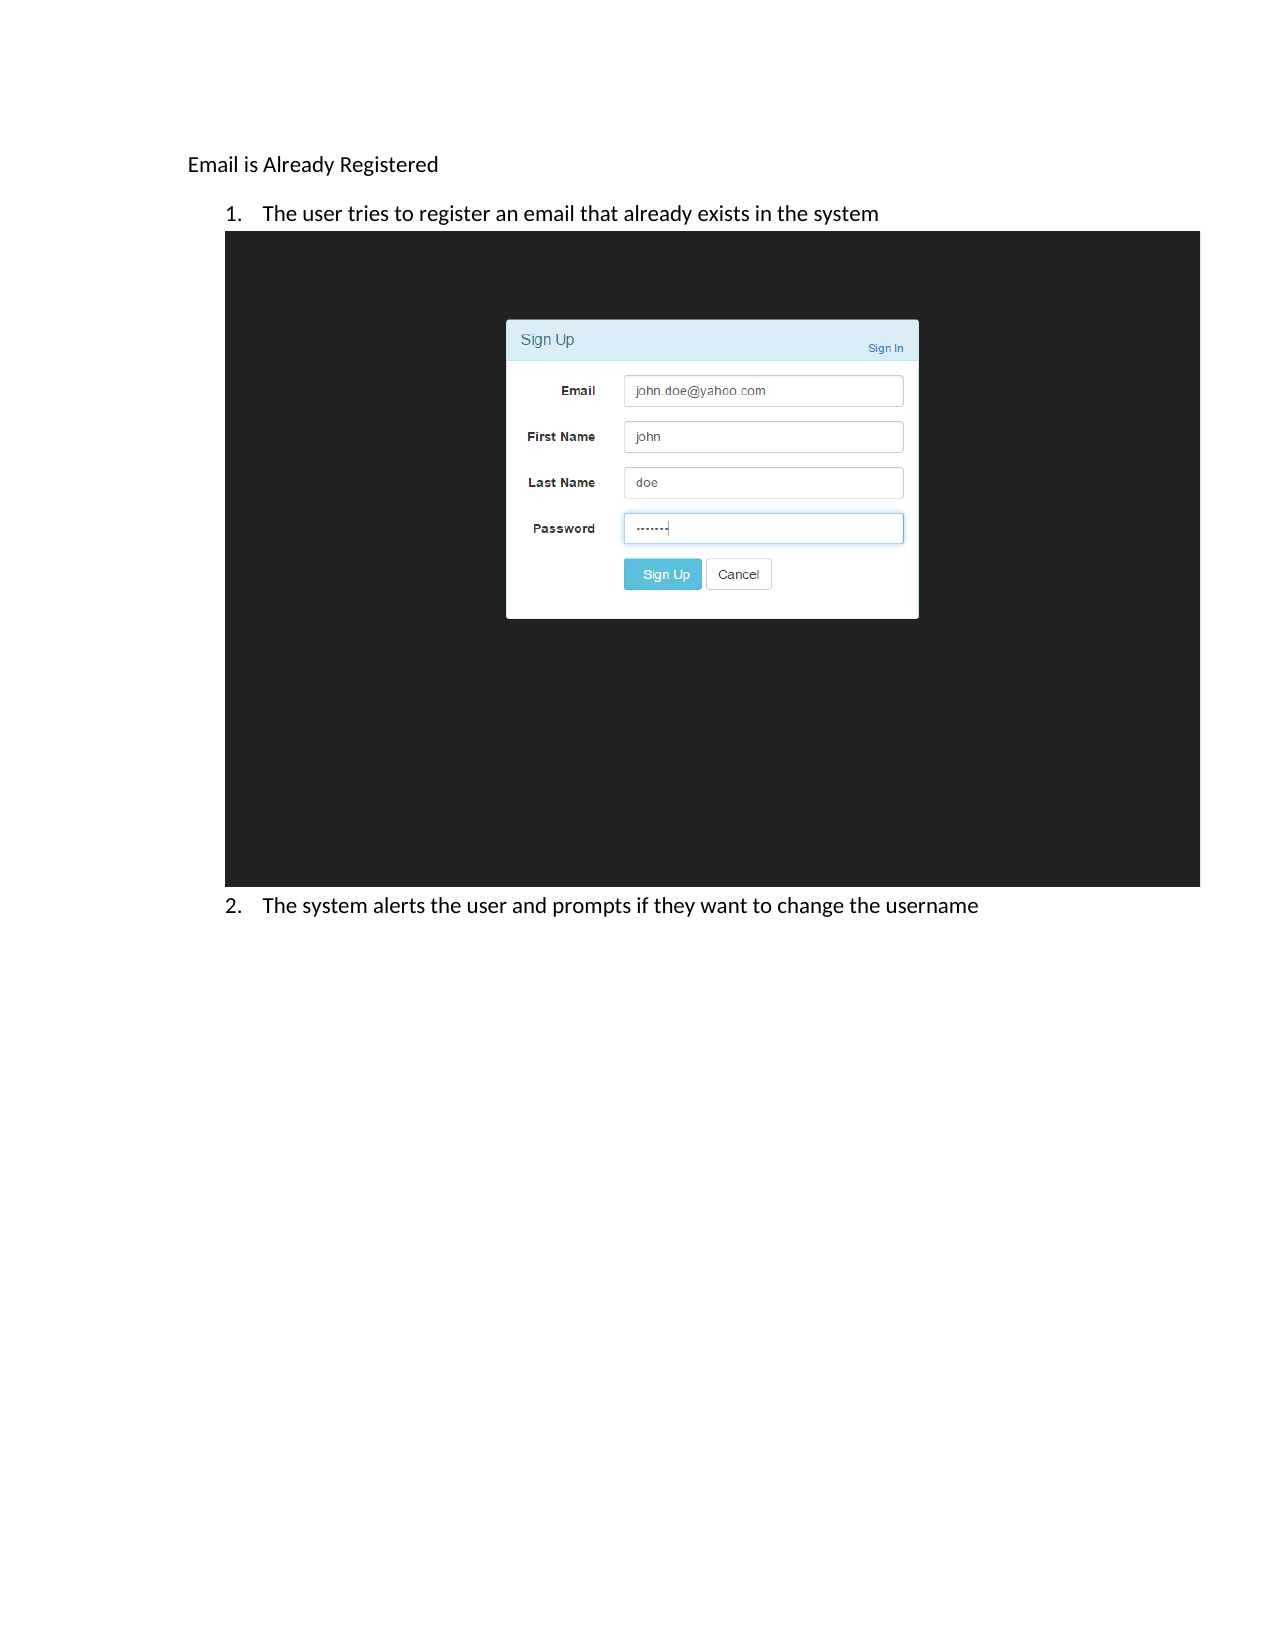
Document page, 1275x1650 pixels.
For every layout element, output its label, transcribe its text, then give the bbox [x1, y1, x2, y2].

list The system alerts the user and prompts if they want to change the username [225, 891, 1125, 919]
text Email is Already Registered [150, 150, 1125, 178]
picture [225, 231, 1200, 887]
list The user tries to register an email that already exists in the system [225, 199, 1125, 227]
